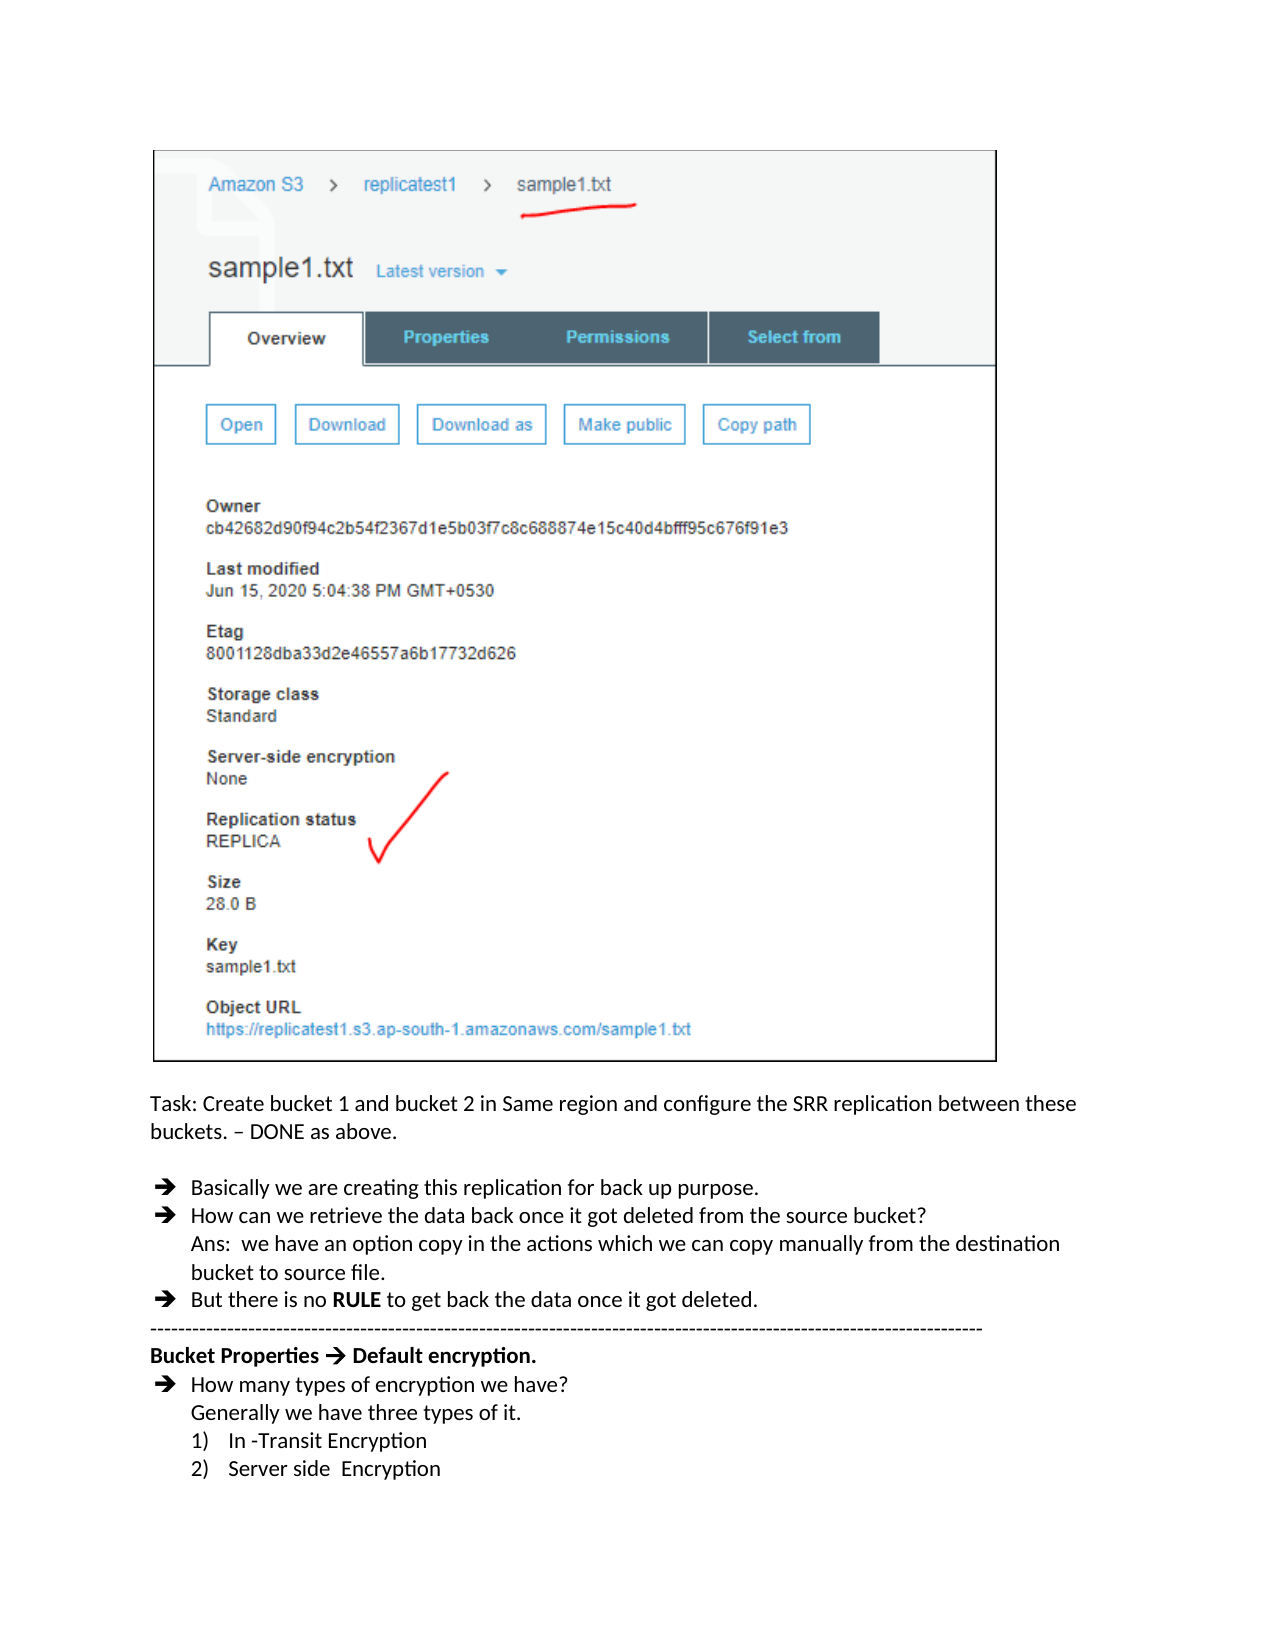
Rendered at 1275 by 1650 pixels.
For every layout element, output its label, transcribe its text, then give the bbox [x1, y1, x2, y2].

list Server side Encryption [191, 1454, 1125, 1482]
list In -Transit Encryption [191, 1426, 1125, 1454]
text Ans: we have an option copy in the actions which we can copy manually from the destination bucket to source file. [191, 1229, 1125, 1286]
text Bucket Properties Default encryption. [150, 1342, 1125, 1370]
text ----------------------------------------------------------------------------------------------------------------------- [150, 1314, 1125, 1342]
text Generally we have three types of it. [191, 1398, 1125, 1426]
text Task: Create bucket 1 and bucket 2 in Same region and configure the SRR replication between these buckets. – DONE as above. [150, 1089, 1125, 1146]
list How can we retrieve the data back once it got deleted from the source bucket? [153, 1202, 1125, 1229]
picture [153, 150, 997, 1062]
list But there is no RULE to get back the data once it got deleted. [153, 1286, 1125, 1314]
list Basically we are creating this replication for back up purpose. [153, 1173, 1125, 1202]
list How many types of encryption we have? [153, 1370, 1125, 1398]
